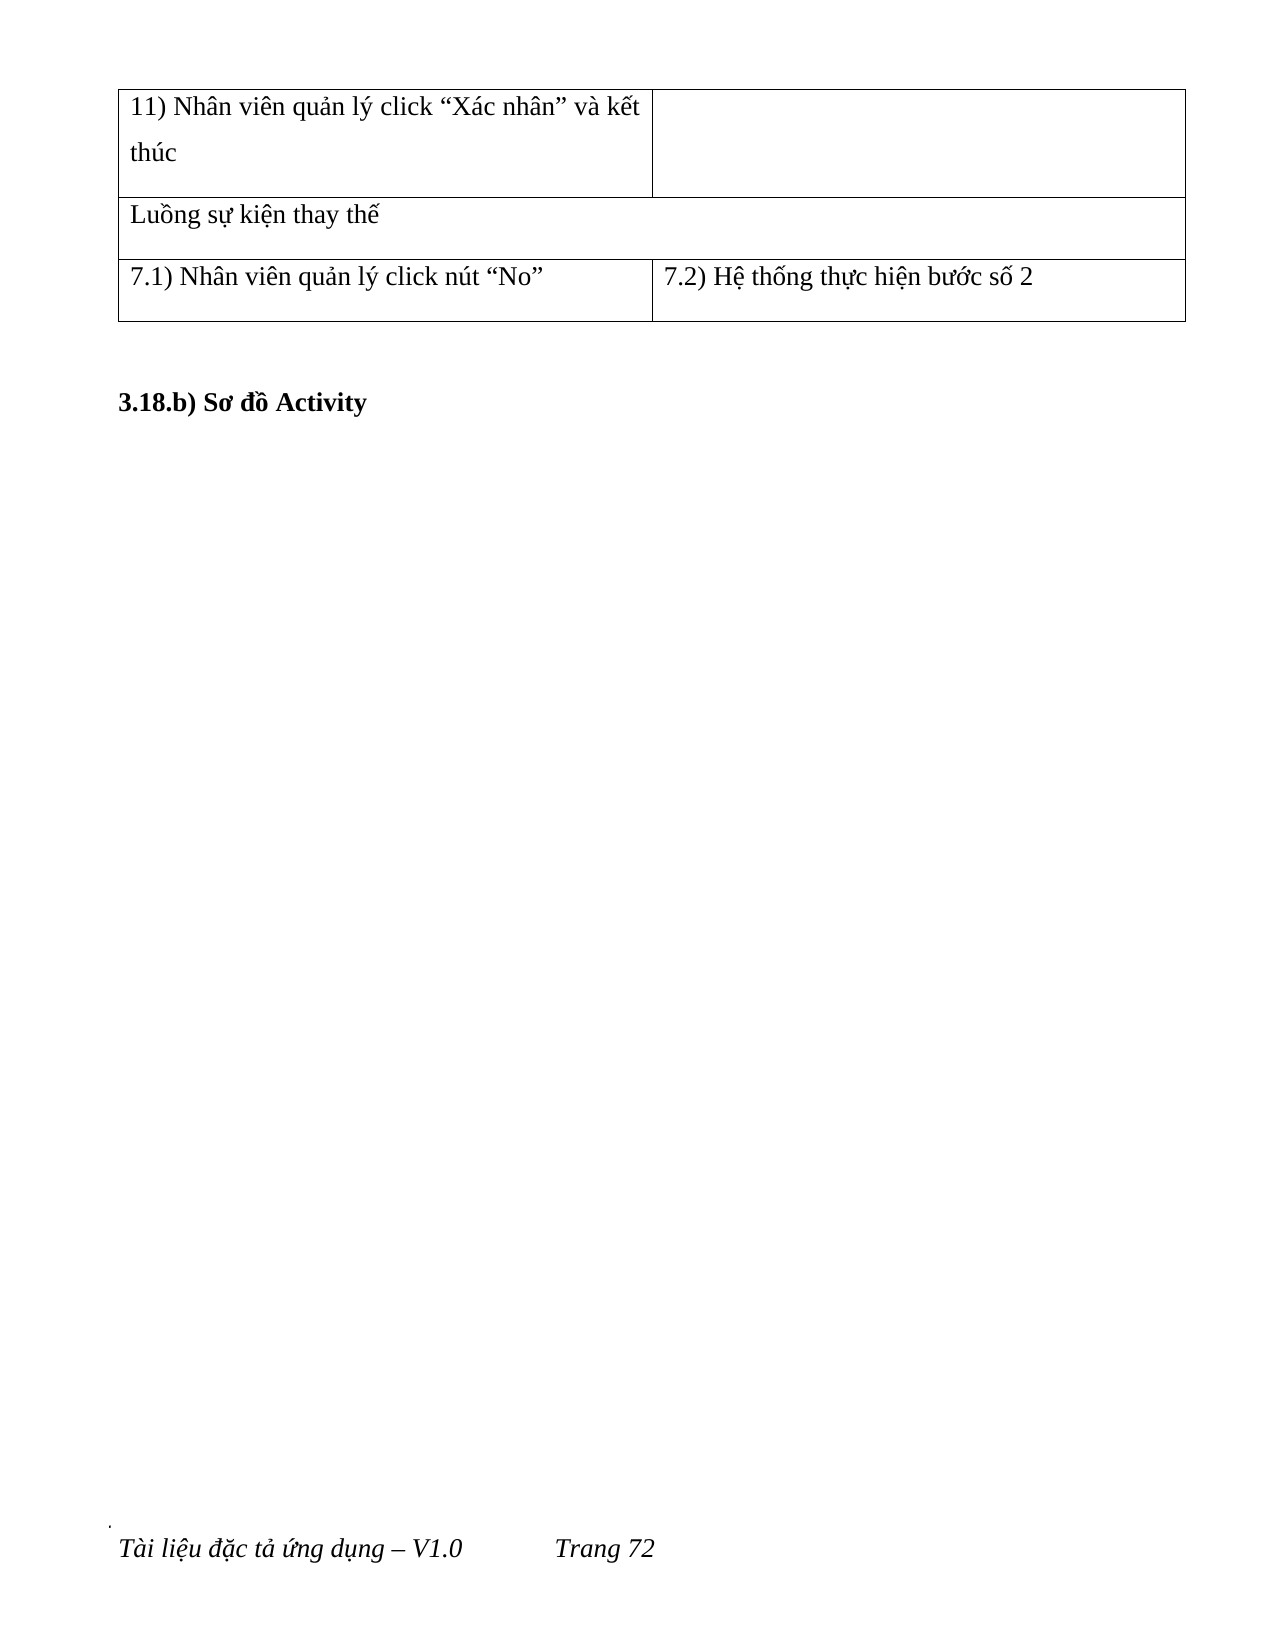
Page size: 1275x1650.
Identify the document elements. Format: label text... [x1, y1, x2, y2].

table_cell 11) Nhân viên quản lý click “Xác nhân” và kết thúc [119, 90, 652, 197]
table_cell 7.2) Hệ thống thực hiện bước số 2 [653, 260, 1185, 321]
table_cell [653, 90, 1185, 197]
table_cell 7.1) Nhân viên quản lý click nút “No” [119, 260, 652, 321]
text 3.18.b) Sơ đồ Activity [118, 386, 1186, 417]
table_cell Luồng sự kiện thay thế [119, 198, 1185, 259]
